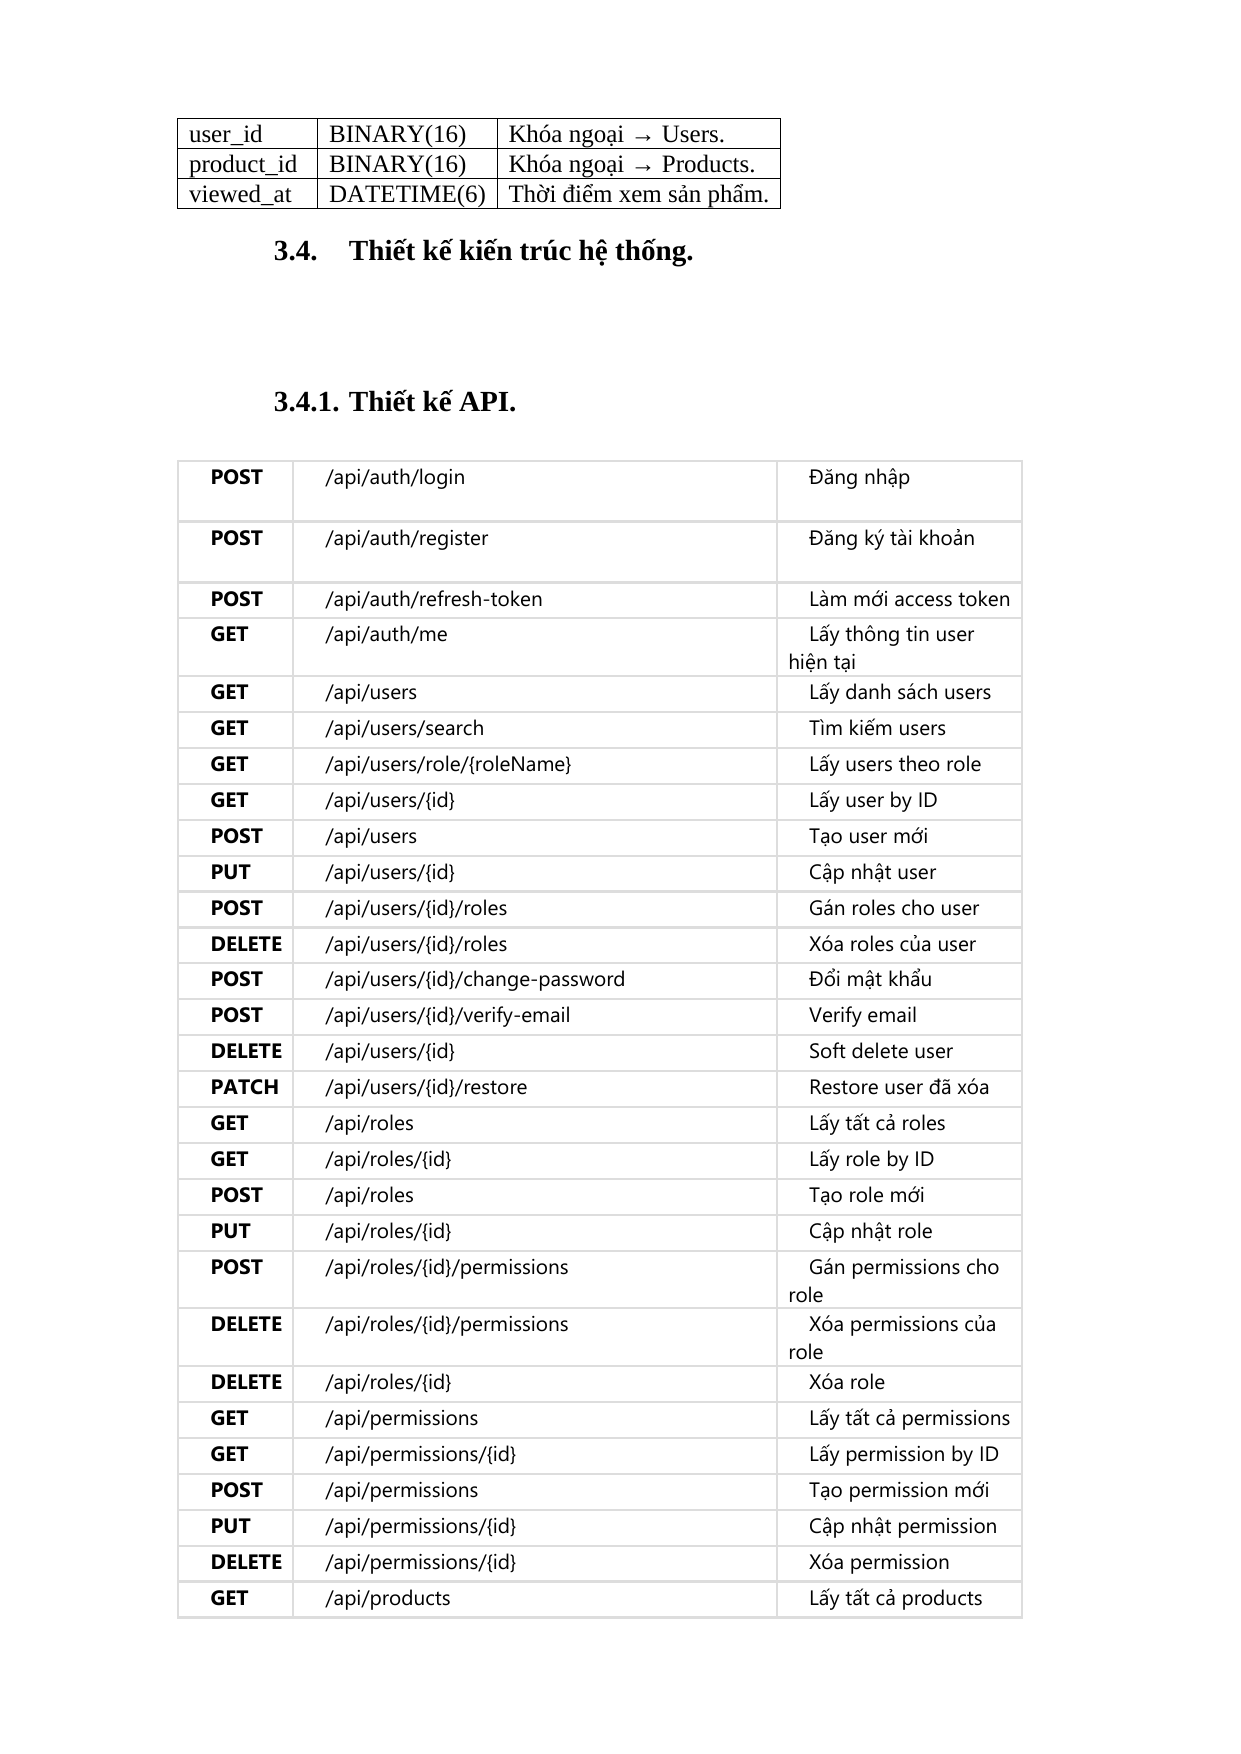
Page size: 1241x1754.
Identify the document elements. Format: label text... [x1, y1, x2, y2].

table_cell GET [179, 785, 292, 818]
table_cell Gán roles cho user [778, 893, 1021, 926]
table_cell BINARY(16) [318, 119, 497, 148]
table_cell /api/roles/{id} [294, 1144, 776, 1178]
table_header /api/auth/login [294, 462, 776, 520]
table_cell /api/users/{id}/restore [294, 1072, 776, 1106]
table_cell Lấy role by ID [778, 1144, 1021, 1178]
table_cell GET [179, 1108, 292, 1142]
table_cell PUT [179, 857, 292, 890]
table_cell /api/permissions [294, 1403, 776, 1437]
table_cell /api/users/{id}/roles [294, 893, 776, 926]
table_cell POST [179, 964, 292, 998]
table_cell /api/roles [294, 1108, 776, 1142]
table_cell Tạo permission mới [778, 1475, 1021, 1508]
table_cell /api/users [294, 677, 776, 711]
table_cell /api/users/{id} [294, 857, 776, 890]
subtitle Thiết kế kiến trúc hệ thống. [274, 233, 1122, 267]
table_cell DELETE [179, 1367, 292, 1401]
table_cell POST [179, 1252, 292, 1307]
table_cell Đăng ký tài khoản [778, 523, 1021, 581]
table_cell Verify email [778, 1000, 1021, 1034]
table_cell GET [179, 1144, 292, 1178]
table_cell Lấy permission by ID [778, 1439, 1021, 1473]
table_cell Lấy tất cả permissions [778, 1403, 1021, 1437]
table_cell /api/permissions [294, 1475, 776, 1508]
table_cell Lấy tất cả roles [778, 1108, 1021, 1142]
table_cell /api/users/{id}/roles [294, 929, 776, 962]
table_cell /api/roles/{id}/permissions [294, 1309, 776, 1365]
table_cell product_id [178, 149, 317, 178]
table_cell viewed_at [178, 179, 317, 207]
table_cell Cập nhật role [778, 1216, 1021, 1250]
table_cell Restore user đã xóa [778, 1072, 1021, 1106]
table_cell Tạo role mới [778, 1180, 1021, 1214]
table_cell /api/permissions/{id} [294, 1439, 776, 1473]
table_cell /api/users/{id} [294, 785, 776, 818]
table_cell /api/roles [294, 1180, 776, 1214]
table_cell Gán permissions cho role [778, 1252, 1021, 1307]
table_cell Lấy tất cả products [778, 1583, 1021, 1616]
table_cell Khóa ngoại → Users. [498, 119, 780, 148]
table_cell POST [179, 1000, 292, 1034]
table_cell /api/users/search [294, 713, 776, 747]
table_cell /api/users/{id}/change-password [294, 964, 776, 998]
table_cell /api/permissions/{id} [294, 1511, 776, 1544]
table_cell /api/auth/me [294, 619, 776, 675]
table_cell DELETE [179, 1309, 292, 1365]
table_cell Tạo user mới [778, 821, 1021, 854]
table_cell Lấy user by ID [778, 785, 1021, 818]
table_header Đăng nhập [778, 462, 1021, 520]
table_header POST [179, 462, 292, 520]
table_cell Xóa role [778, 1367, 1021, 1401]
table_cell GET [179, 749, 292, 783]
table_cell /api/permissions/{id} [294, 1547, 776, 1580]
table_cell Cập nhật user [778, 857, 1021, 890]
table_cell Cập nhật permission [778, 1511, 1021, 1544]
table_cell DELETE [179, 929, 292, 962]
subtitle Thiết kế API. [274, 384, 1122, 418]
table_cell GET [179, 677, 292, 711]
table_cell /api/auth/register [294, 523, 776, 581]
table_cell DELETE [179, 1547, 292, 1580]
table_cell /api/users/{id}/verify-email [294, 1000, 776, 1034]
table_cell /api/roles/{id}/permissions [294, 1252, 776, 1307]
table_cell POST [179, 821, 292, 854]
table_cell PUT [179, 1511, 292, 1544]
table_cell GET [179, 1403, 292, 1437]
table_cell Khóa ngoại → Products. [498, 149, 780, 178]
table_cell Soft delete user [778, 1036, 1021, 1070]
table_cell Xóa roles của user [778, 929, 1021, 962]
table_cell Lấy danh sách users [778, 677, 1021, 711]
table_cell GET [179, 713, 292, 747]
table_cell Xóa permission [778, 1547, 1021, 1580]
table_cell /api/users/role/{roleName} [294, 749, 776, 783]
table_cell PATCH [179, 1072, 292, 1106]
table_cell POST [179, 1475, 292, 1508]
table_cell BINARY(16) [318, 149, 497, 178]
table_cell DATETIME(6) [318, 179, 497, 207]
table_cell Lấy users theo role [778, 749, 1021, 783]
table_cell Đổi mật khẩu [778, 964, 1021, 998]
table_cell POST [179, 893, 292, 926]
table_cell /api/roles/{id} [294, 1216, 776, 1250]
table_cell user_id [178, 119, 317, 148]
table_cell GET [179, 619, 292, 675]
table_cell GET [179, 1583, 292, 1616]
table_cell Thời điểm xem sản phẩm. [498, 179, 780, 207]
table_cell PUT [179, 1216, 292, 1250]
table_cell /api/users/{id} [294, 1036, 776, 1070]
table_cell Tìm kiếm users [778, 713, 1021, 747]
table_cell /api/auth/refresh-token [294, 584, 776, 617]
table_cell DELETE [179, 1036, 292, 1070]
table_cell GET [179, 1439, 292, 1473]
table_cell /api/roles/{id} [294, 1367, 776, 1401]
table_cell /api/users [294, 821, 776, 854]
table_cell Xóa permissions của role [778, 1309, 1021, 1365]
table_cell Làm mới access token [778, 584, 1021, 617]
table_cell POST [179, 1180, 292, 1214]
table_cell POST [179, 523, 292, 581]
table_cell Lấy thông tin user hiện tại [778, 619, 1021, 675]
table_cell /api/products [294, 1583, 776, 1616]
table_cell POST [179, 584, 292, 617]
